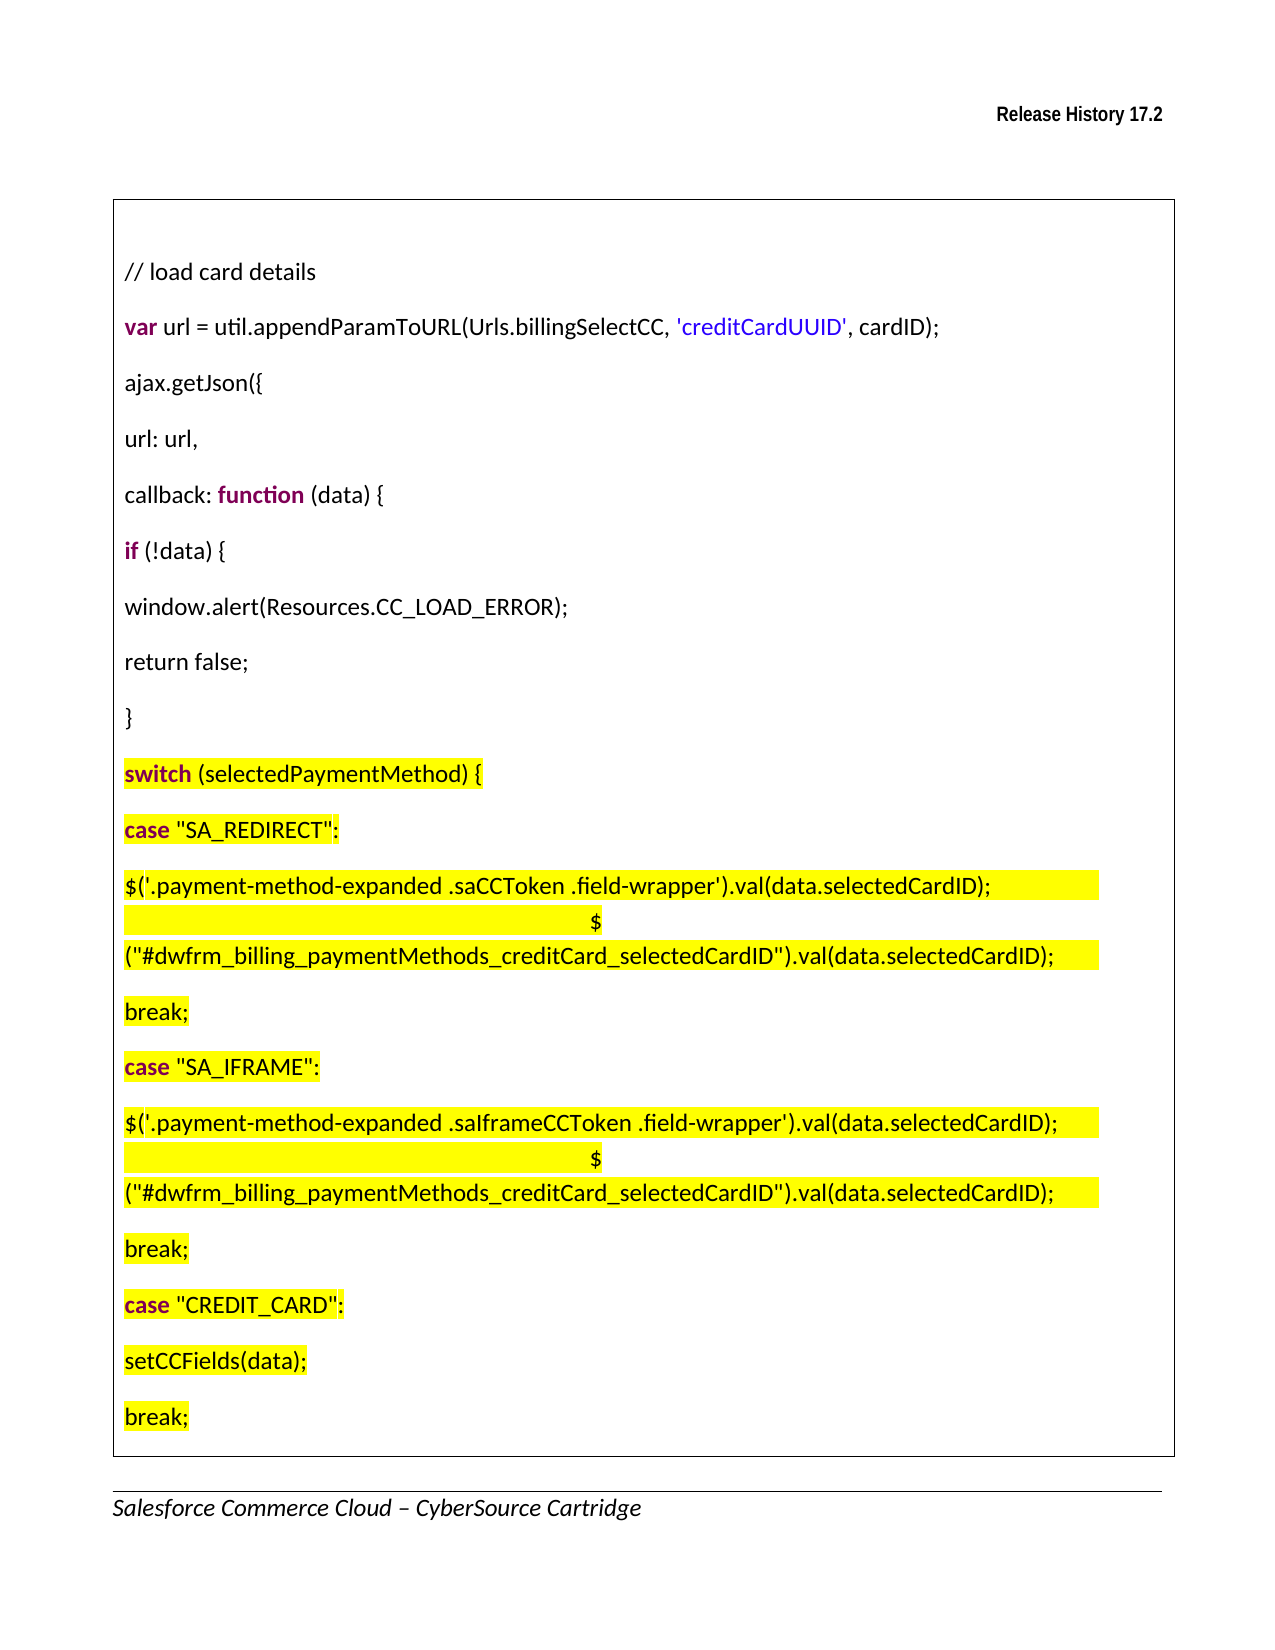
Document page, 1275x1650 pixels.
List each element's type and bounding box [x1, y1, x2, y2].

table_header [114, 200, 1174, 1456]
